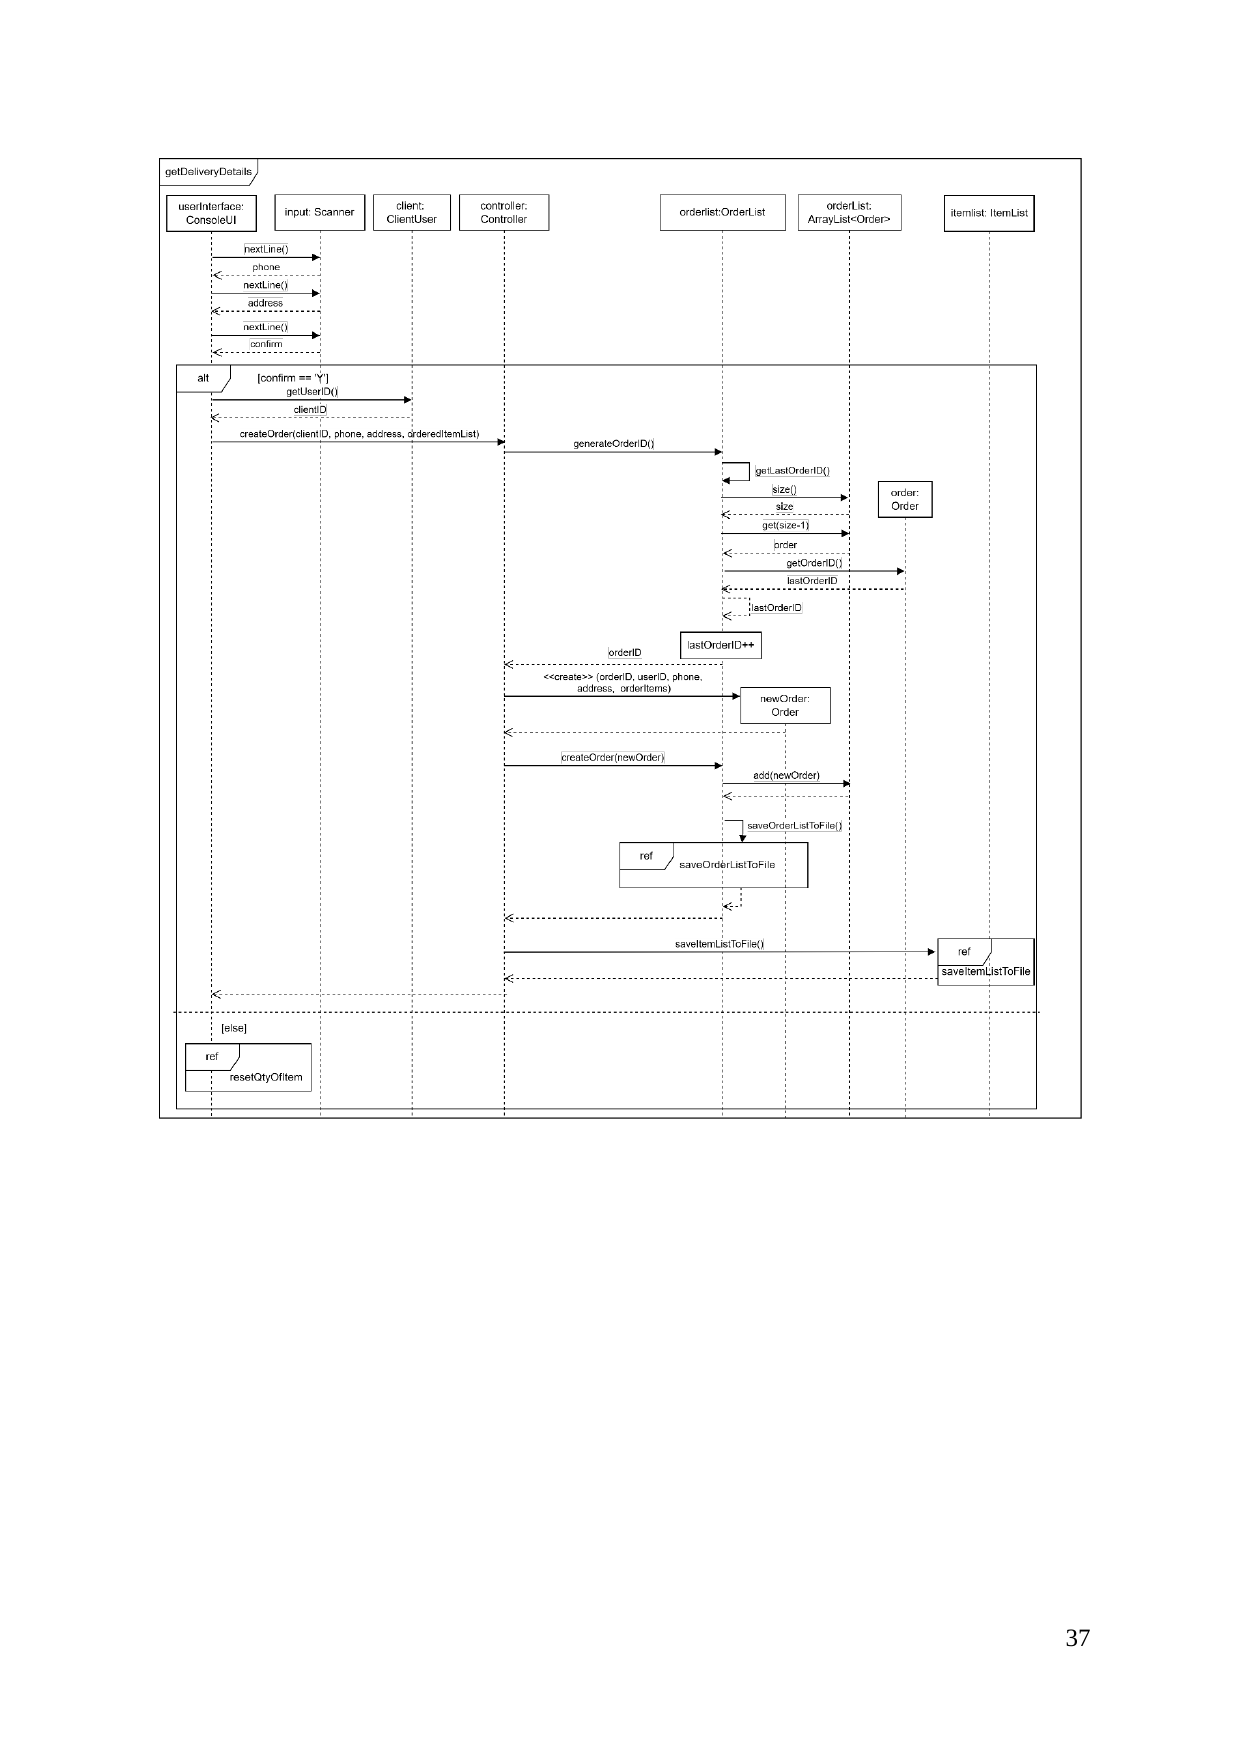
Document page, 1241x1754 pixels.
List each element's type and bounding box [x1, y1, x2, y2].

picture [150, 150, 1091, 1128]
